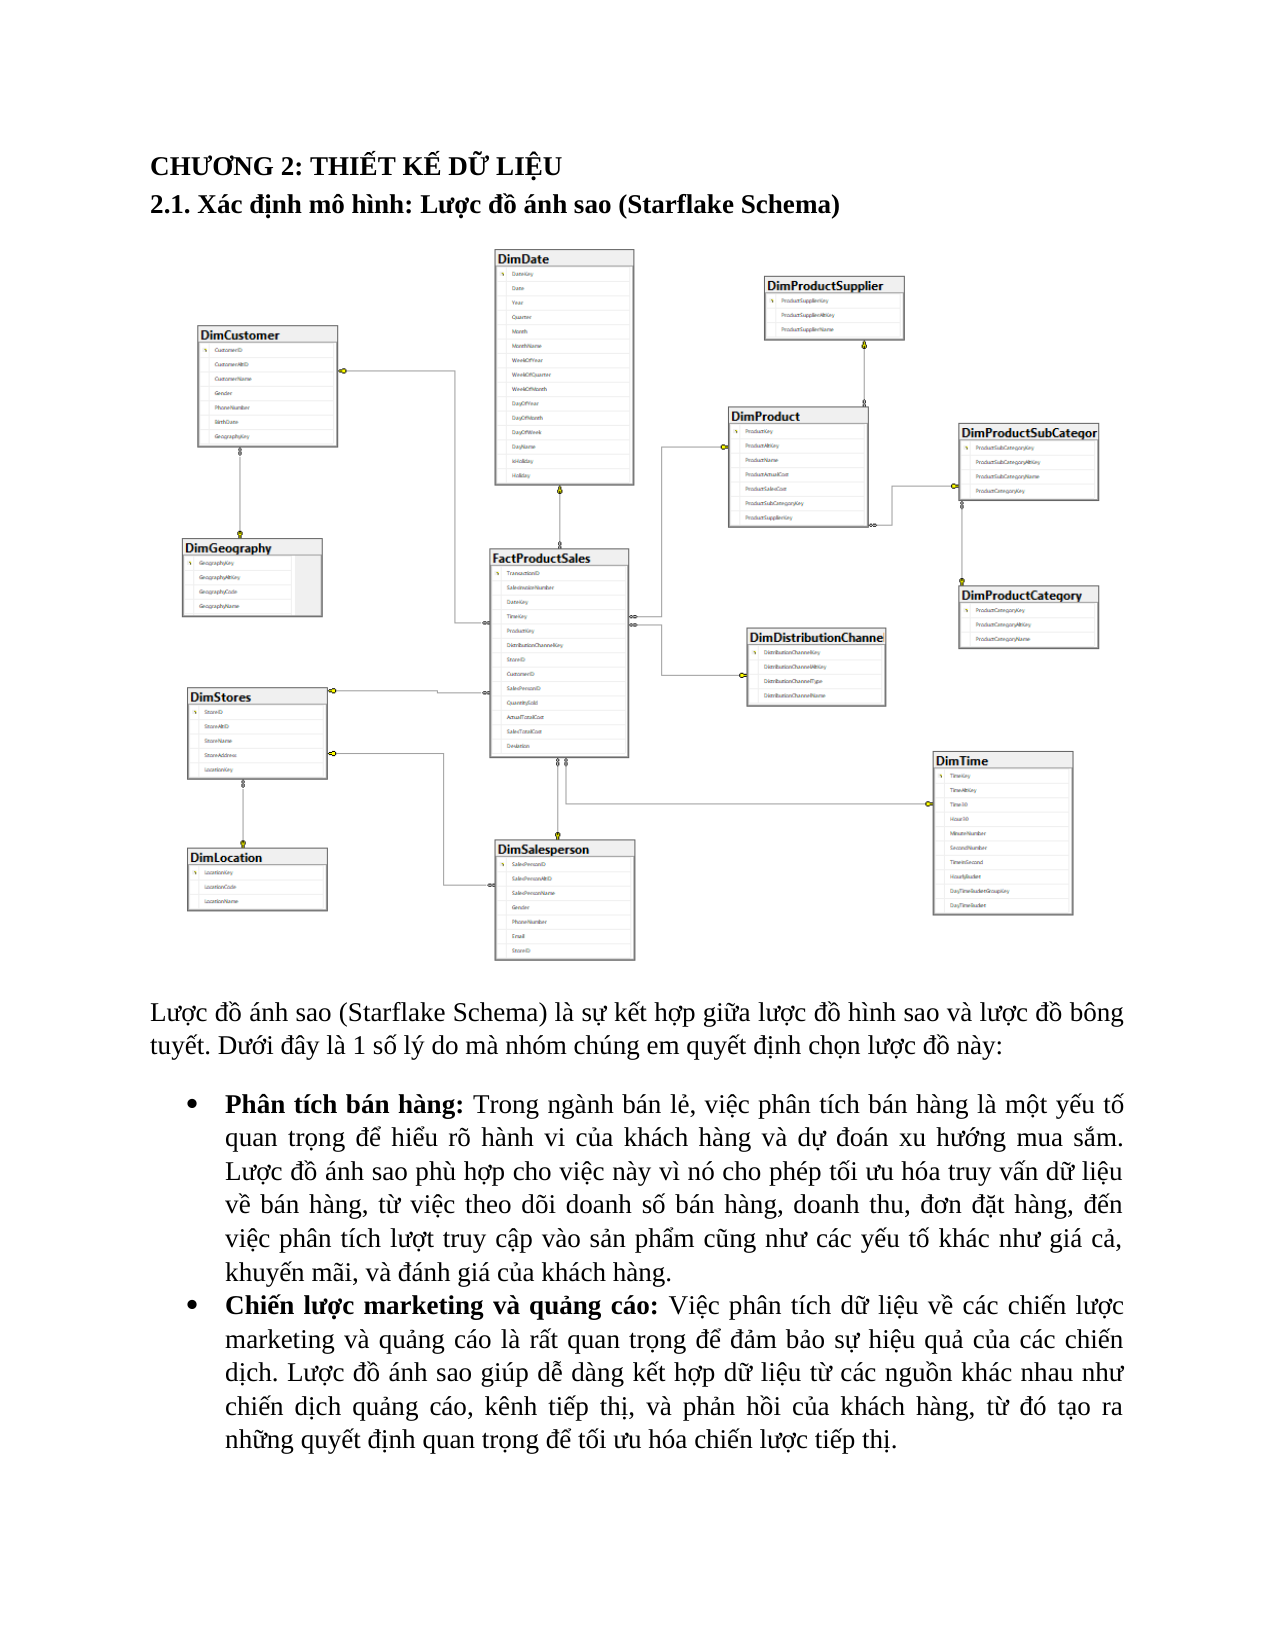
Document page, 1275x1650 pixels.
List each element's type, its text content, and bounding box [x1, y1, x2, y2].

picture [150, 246, 1125, 969]
text Lược đồ ánh sao (Starflake Schema) là sự kết hợp giữa lược đồ hình sao và lược đồ bông tuyết. Dưới đây là 1 số lý do mà nhóm chúng em quyết định chọn lược đồ này: [150, 996, 1125, 1060]
subtitle CHƯƠNG 2: THIẾT KẾ DỮ LIỆU [150, 150, 1125, 181]
subtitle 2.1. Xác định mô hình: Lược đồ ánh sao (Starflake Schema) [150, 188, 1125, 219]
list Chiến lược marketing và quảng cáo: Việc phân tích dữ liệu về các chiến lược marketing và quảng cáo là rất quan trọng để đảm bảo sự hiệu quả của các chiến dịch. Lược đồ ánh sao giúp dễ dàng kết hợp dữ liệu từ các nguồn khác nhau như chiến dịch quảng cáo, kênh tiếp thị, và phản hồi của khách hàng, từ đó tạo ra những quyết định quan trọng để tối ưu hóa chiến lược tiếp thị. [187, 1289, 1125, 1454]
list Phân tích bán hàng: Trong ngành bán lẻ, việc phân tích bán hàng là một yếu tố quan trọng để hiểu rõ hành vi của khách hàng và dự đoán xu hướng mua sắm. Lược đồ ánh sao phù hợp cho việc này vì nó cho phép tối ưu hóa truy vấn dữ liệu về bán hàng, từ việc theo dõi doanh số bán hàng, doanh thu, đơn đặt hàng, đến việc phân tích lượt truy cập vào sản phẩm cũng như các yếu tố khác như giá cả, khuyến mãi, và đánh giá của khách hàng. [187, 1088, 1125, 1287]
